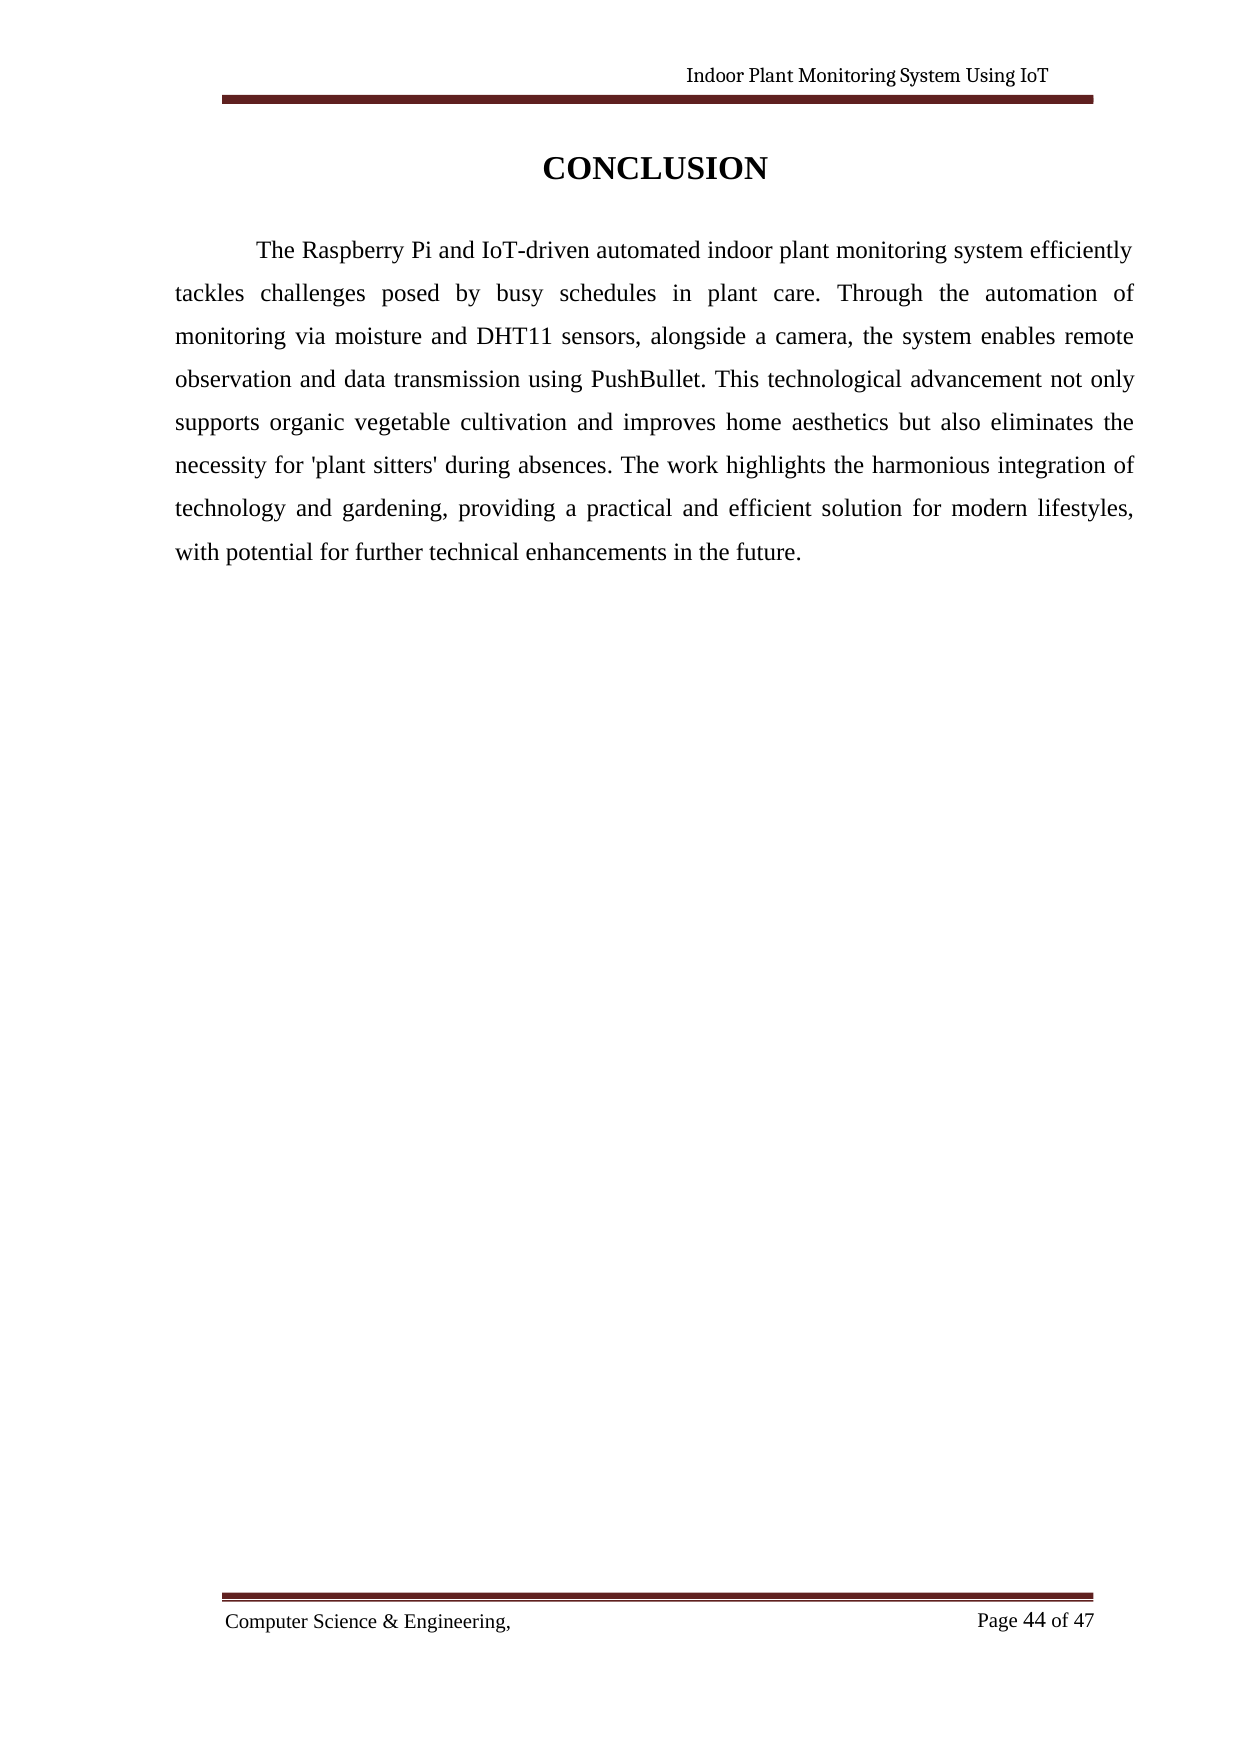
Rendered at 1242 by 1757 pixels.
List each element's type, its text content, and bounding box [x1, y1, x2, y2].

text The Raspberry Pi and IoT-driven automated indoor plant monitoring system efficiently tackles challenges posed by busy schedules in plant care. Through the automation of monitoring via moisture and DHT11 sensors, alongside a camera, the system enables remote observation and data transmission using PushBullet. This technological advancement not only supports organic vegetable cultivation and improves home aesthetics but also eliminates the necessity for 'plant sitters' during absences. The work highlights the harmonious integration of technology and gardening, providing a practical and efficient solution for modern lifestyles, with potential for further technical enhancements in the future. [175, 235, 1135, 565]
subtitle CONCLUSION [394, 148, 996, 186]
